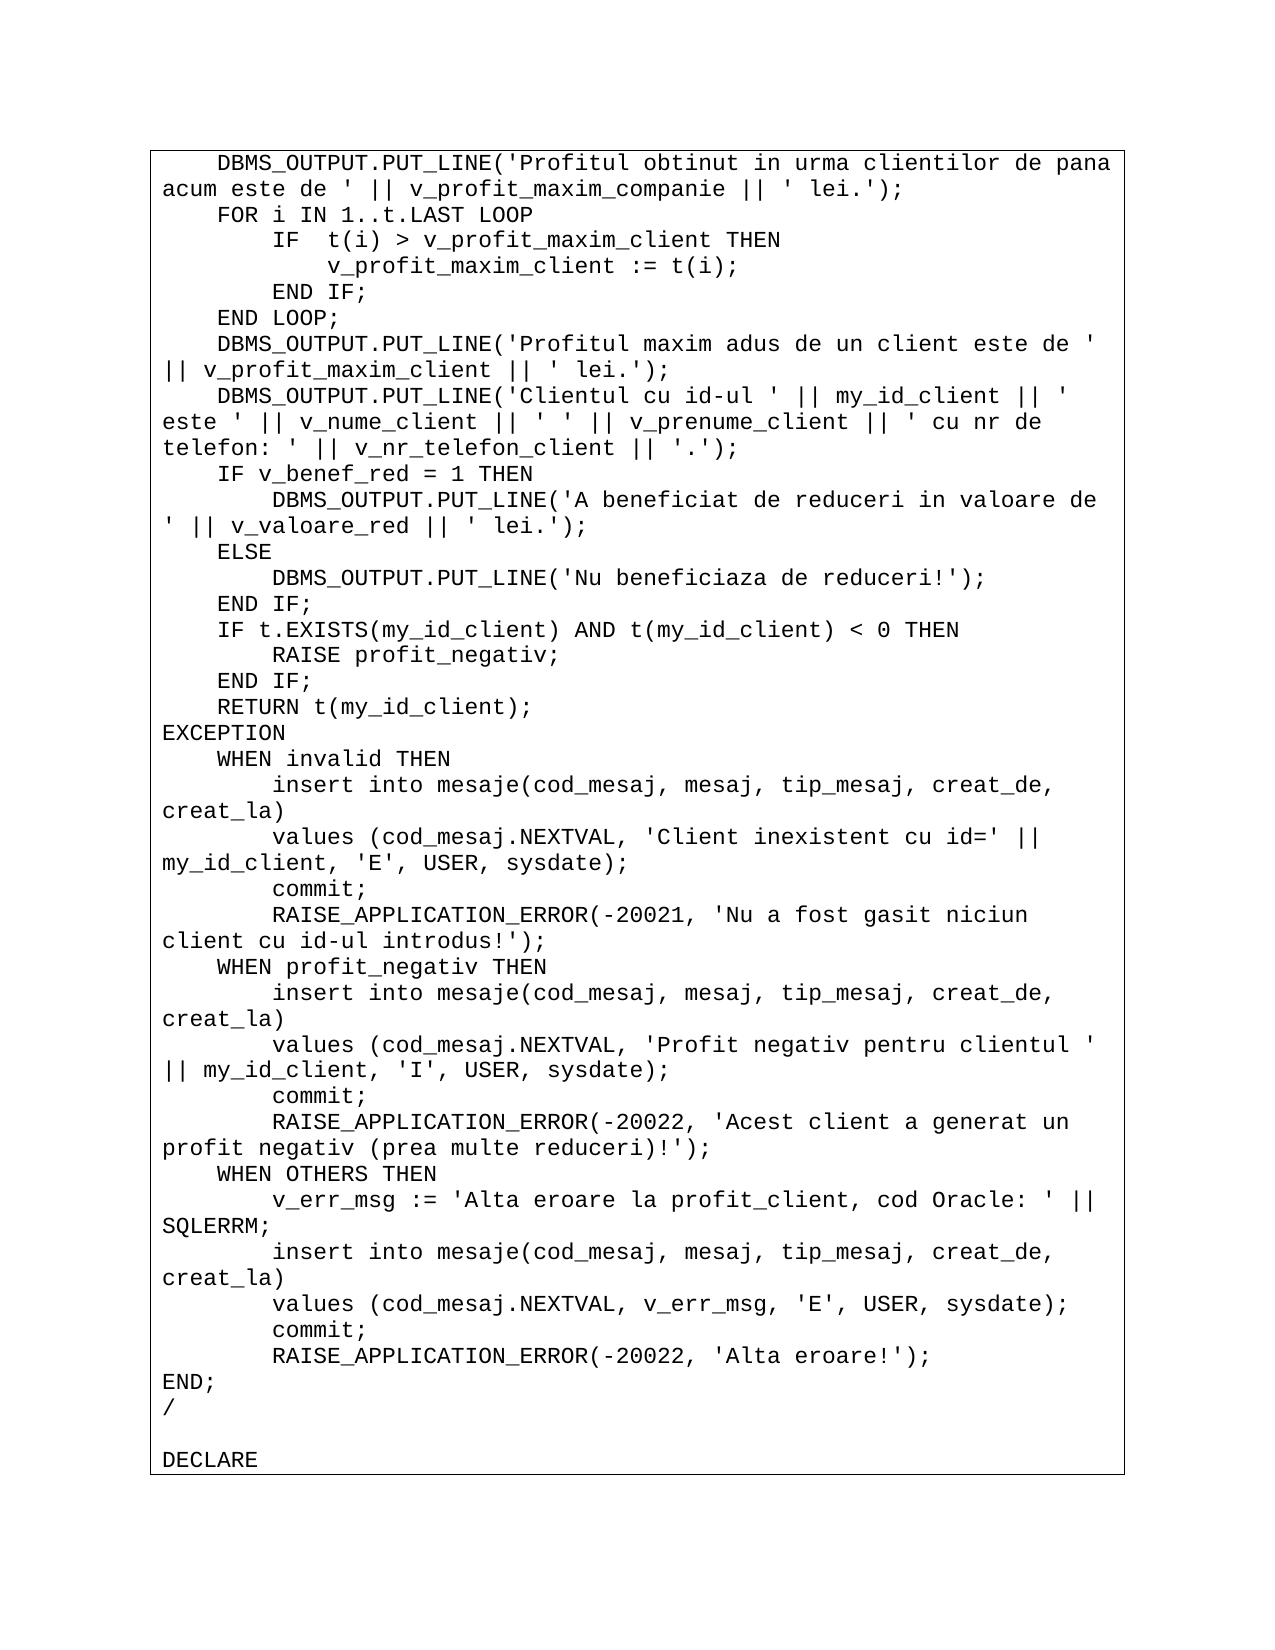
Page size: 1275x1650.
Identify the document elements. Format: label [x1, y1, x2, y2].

table_header [151, 151, 1124, 1474]
